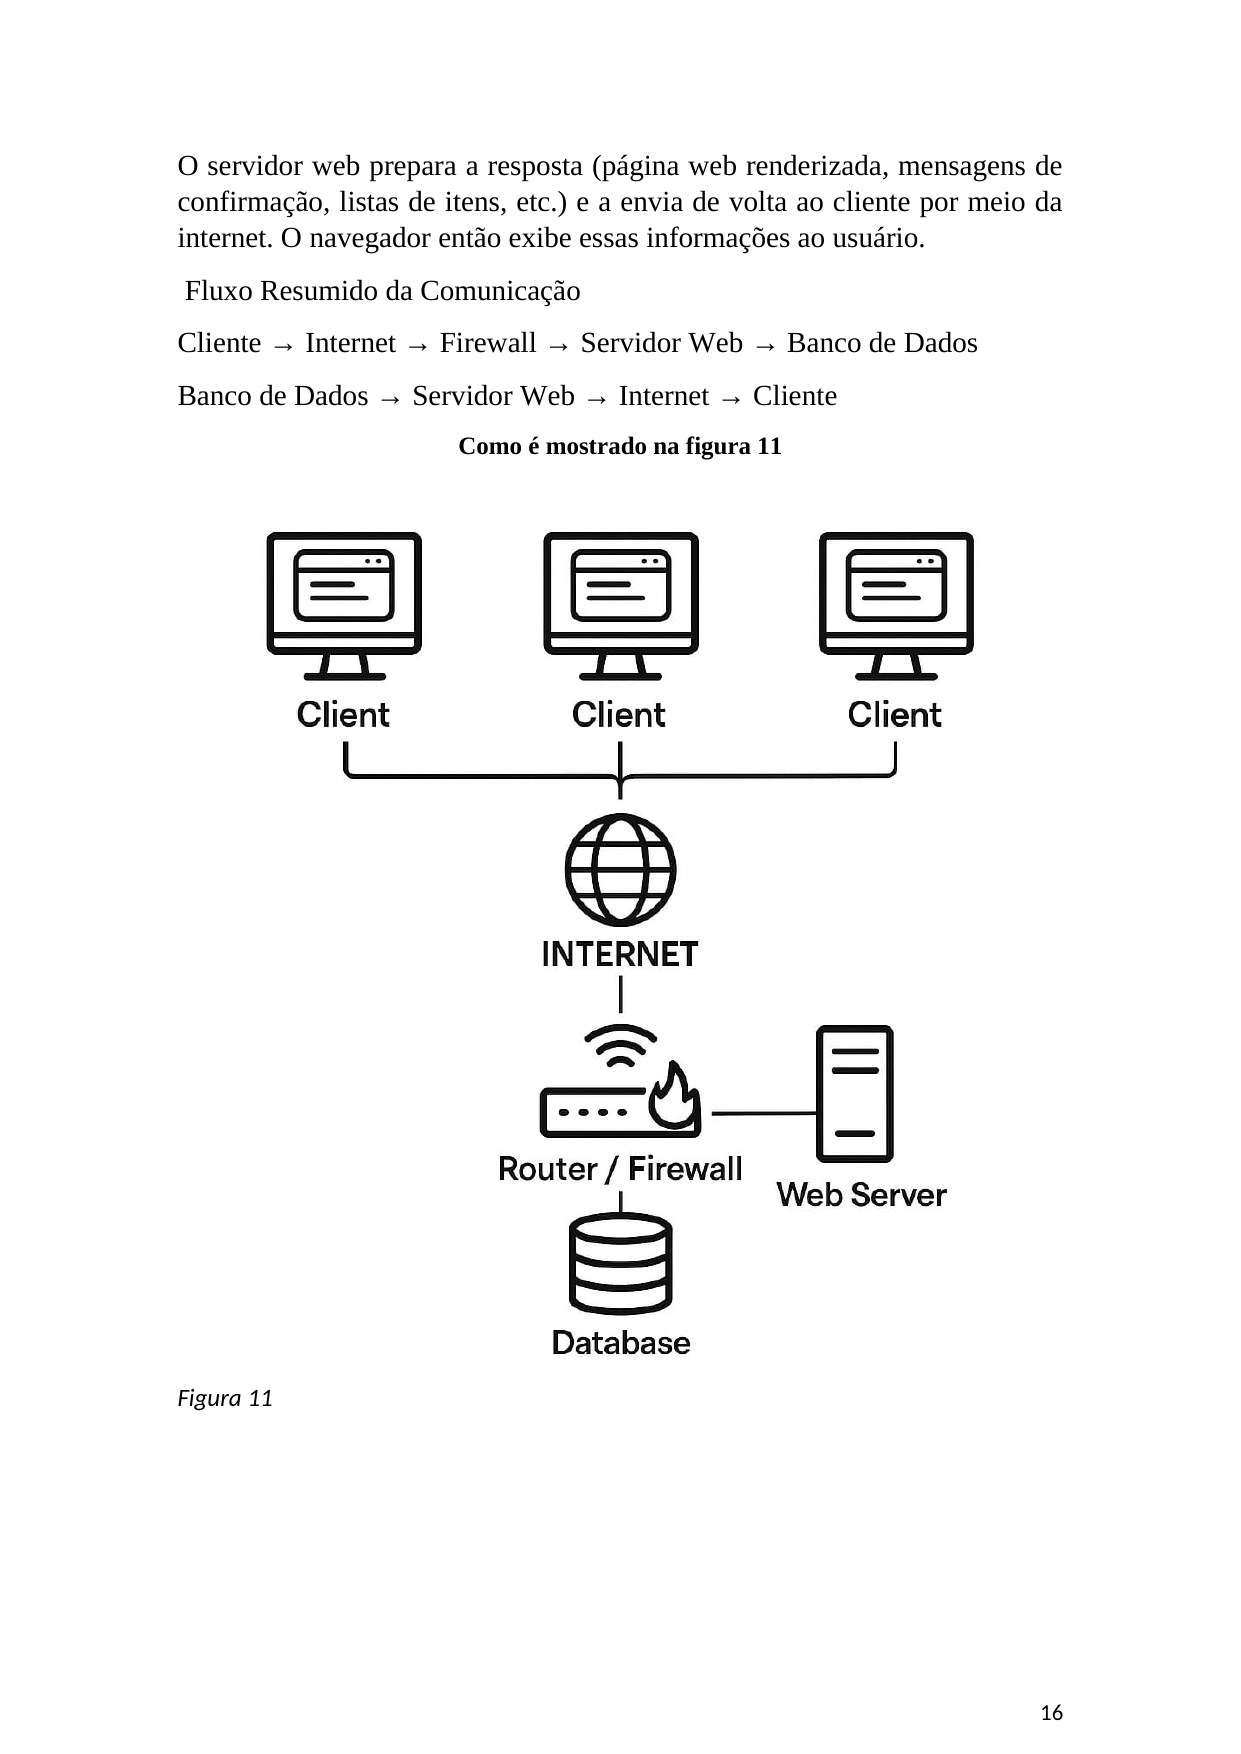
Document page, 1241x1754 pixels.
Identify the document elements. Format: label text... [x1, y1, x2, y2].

picture [177, 478, 1062, 1364]
text O servidor web prepara a resposta (página web renderizada, mensagens de confirmação, listas de itens, etc.) e a envia de volta ao cliente por meio da internet. O navegador então exibe essas informações ao usuário. [177, 148, 1063, 253]
text Banco de Dados → Servidor Web → Internet → Cliente [177, 378, 1063, 412]
text Cliente → Internet → Firewall → Servidor Web → Banco de Dados [177, 326, 1063, 359]
text Como é mostrado na figura 11 [177, 431, 1063, 460]
text Fluxo Resumido da Comunicação [177, 273, 1063, 306]
